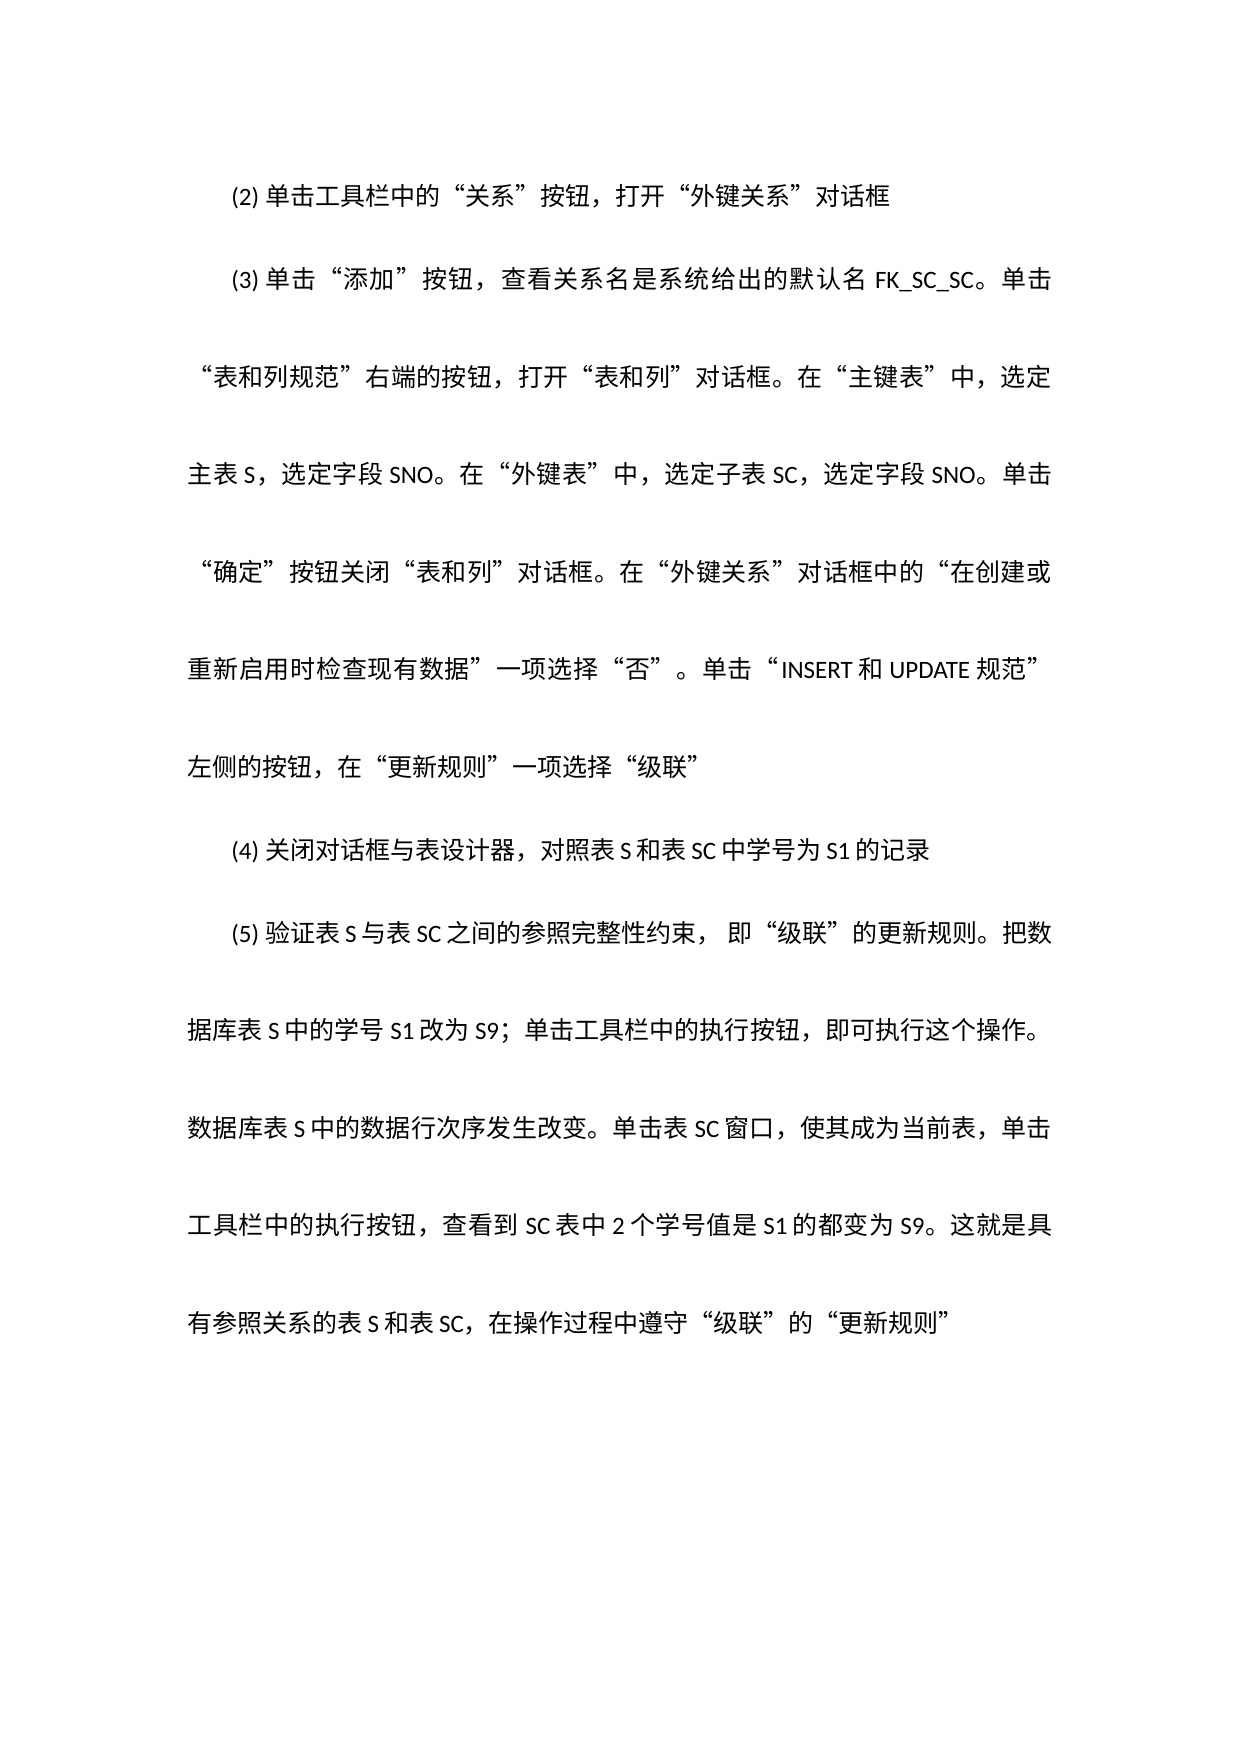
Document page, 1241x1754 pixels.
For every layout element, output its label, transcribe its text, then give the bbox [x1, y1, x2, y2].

list 验证表S与表SC之间的参照完整性约束， 即“级联”的更新规则。把数据库表S中的学号S1改为S9；单击工具栏中的执行按钮，即可执行这个操作。数据库表S中的数据行次序发生改变。单击表SC窗口，使其成为当前表，单击工具栏中的执行按钮，查看到SC表中2个学号值是S1的都变为S9。这就是具有参照关系的表S和表SC，在操作过程中遵守“级联”的“更新规则” [187, 899, 1053, 1354]
list 单击“添加”按钮，查看关系名是系统给出的默认名FK_SC_SC。单击“表和列规范”右端的按钮，打开“表和列”对话框。在“主键表”中，选定主表S，选定字段SNO。在“外键表”中，选定子表SC，选定字段SNO。单击“确定”按钮关闭“表和列”对话框。在“外键关系”对话框中的“在创建或重新启用时检查现有数据”一项选择“否”。单击“INSERT和UPDATE规范”左侧的按钮，在“更新规则”一项选择“级联” [187, 245, 1053, 798]
list 关闭对话框与表设计器，对照表S和表SC中学号为S1的记录 [187, 816, 1053, 881]
list 单击工具栏中的“关系”按钮，打开“外键关系”对话框 [187, 162, 1053, 227]
